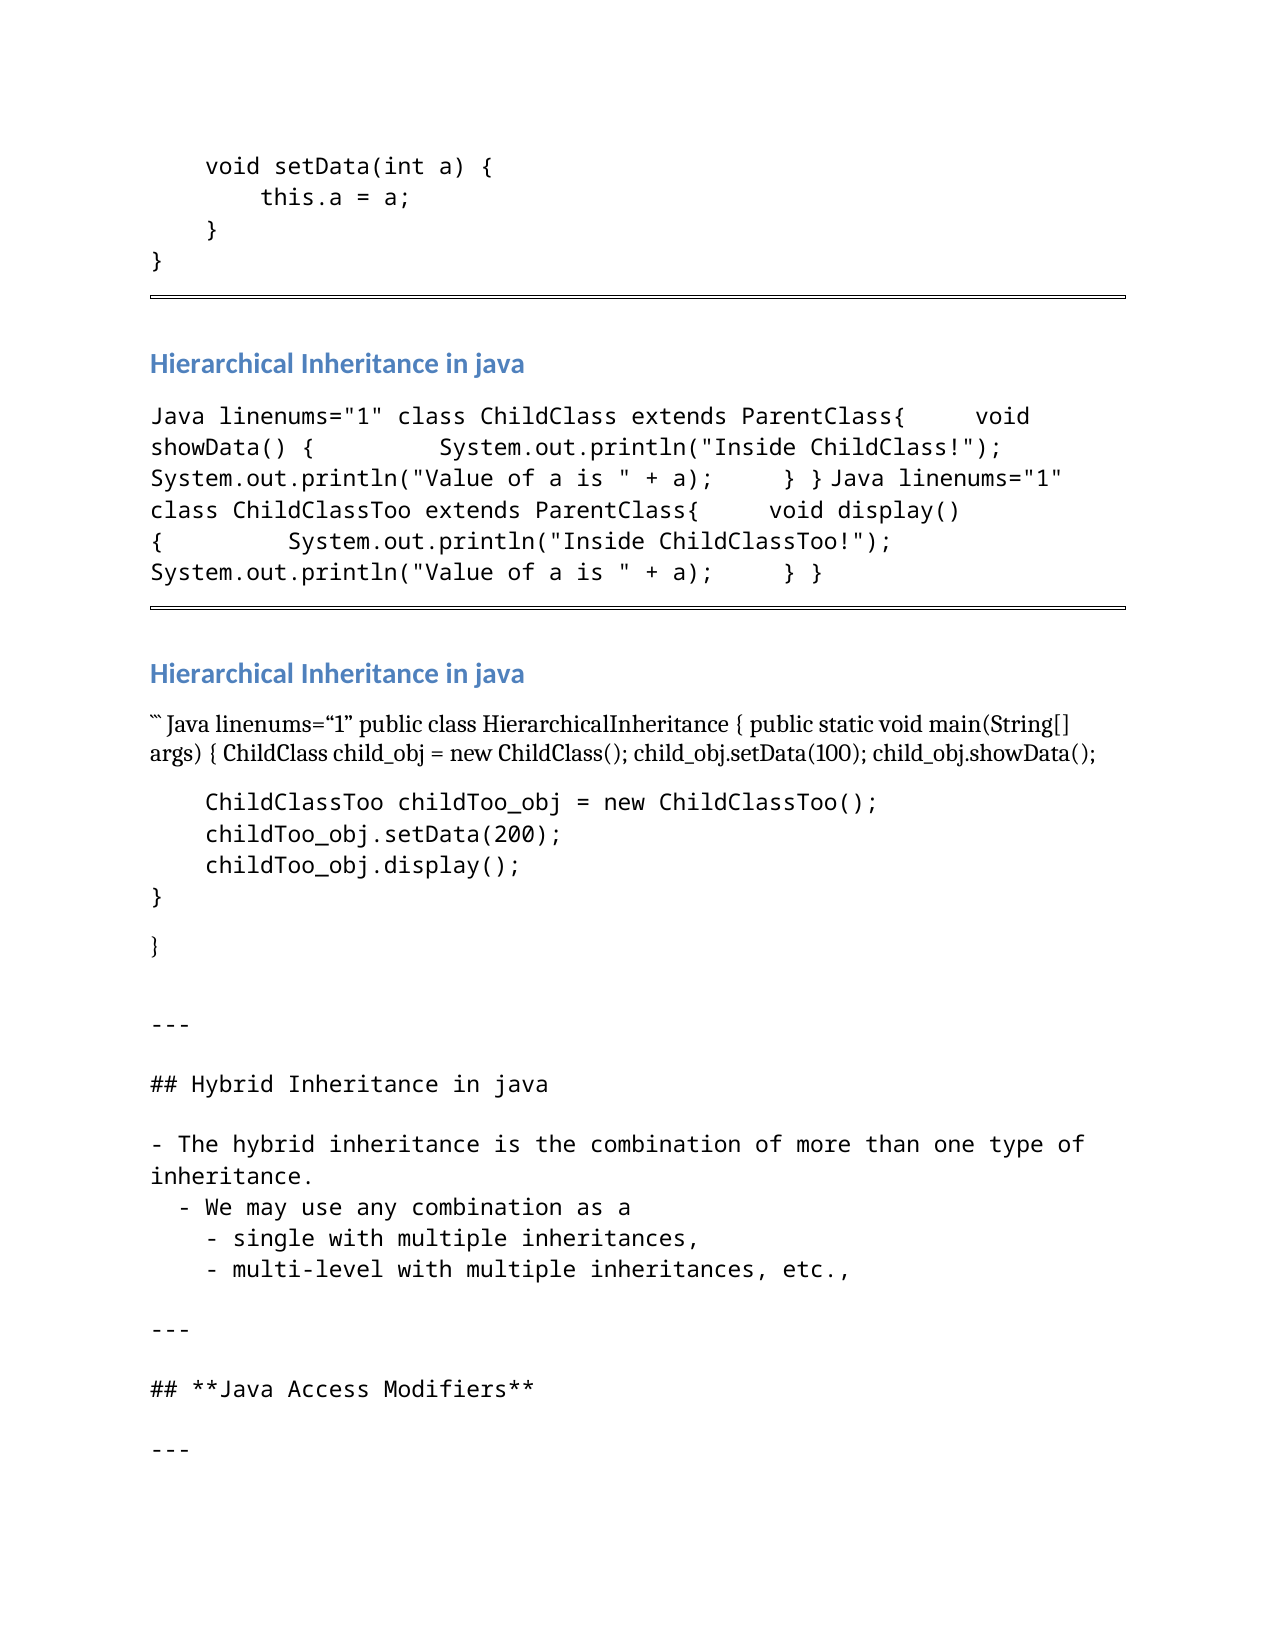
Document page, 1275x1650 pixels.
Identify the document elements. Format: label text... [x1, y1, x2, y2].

text ``` Java linenums=“1” public class HierarchicalInheritance { public static void main(String[] args) { ChildClass child_obj = new ChildClass(); child_obj.setData(100); child_obj.showData(); [150, 710, 1125, 767]
text ChildClassToo childToo_obj = new ChildClassToo(); childToo_obj.setData(200); childToo_obj.display(); } [150, 786, 1125, 911]
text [150, 150, 1125, 275]
subtitle Hierarchical Inheritance in java [150, 345, 1125, 381]
text } [150, 932, 1125, 961]
text Java linenums="1" class ChildClass extends ParentClass{ void showData() { System.out.println("Inside ChildClass!"); System.out.println("Value of a is " + a); } } Java linenums="1" class ChildClassToo extends ParentClass{ void display() { System.out.println("Inside ChildClassToo!"); System.out.println("Value of a is " + a); } } [150, 400, 1125, 587]
subtitle Hierarchical Inheritance in java [150, 656, 1125, 691]
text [150, 979, 1125, 1493]
